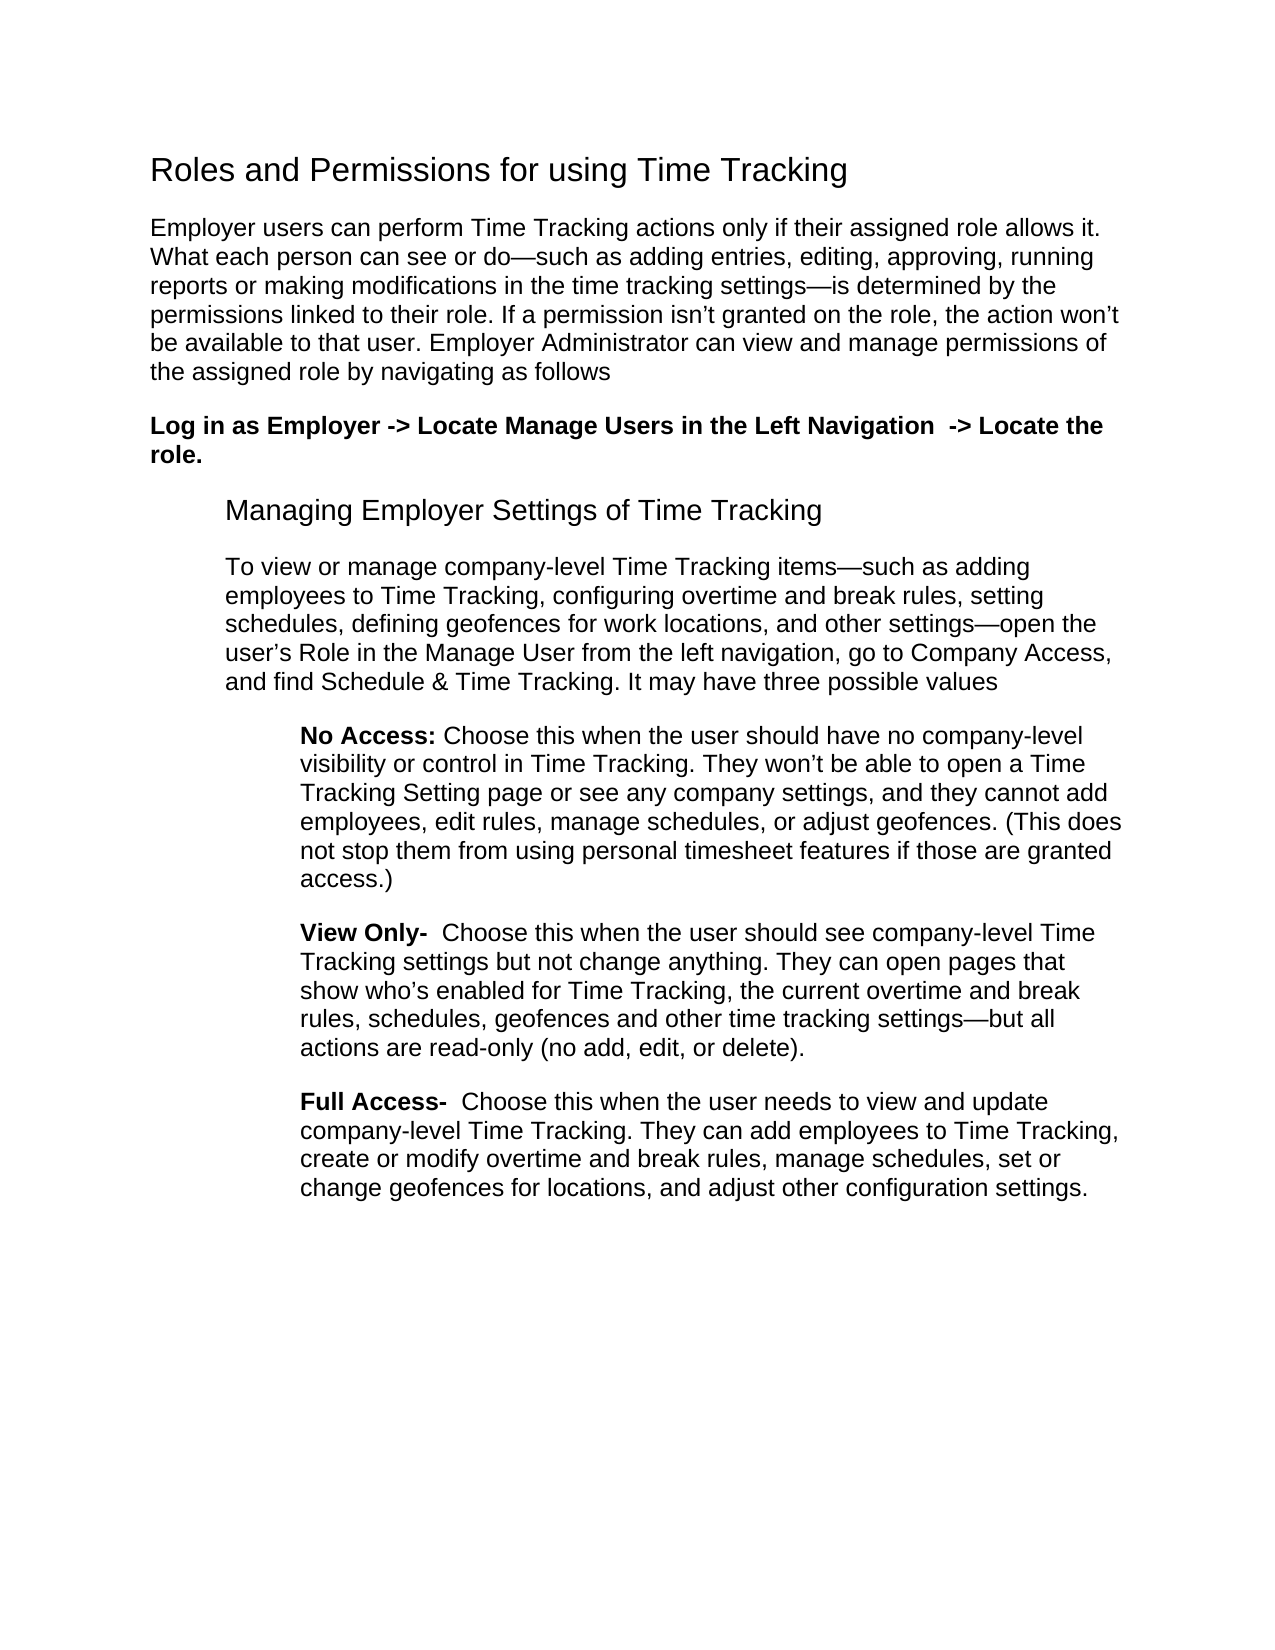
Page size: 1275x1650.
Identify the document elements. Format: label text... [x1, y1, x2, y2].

text View Only- Choose this when the user should see company-level Time Tracking settings but not change anything. They can open pages that show who’s enabled for Time Tracking, the current overtime and break rules, schedules, geofences and other time tracking settings—but all actions are read-only (no add, edit, or delete). [300, 918, 1125, 1062]
text Employer users can perform Time Tracking actions only if their assigned role allows it. What each person can see or do—such as adding entries, editing, approving, running reports or making modifications in the time tracking settings—is determined by the permissions linked to their role. If a permission isn’t granted on the role, the action won’t be available to that user. Employer Administrator can view and manage permissions of the assigned role by navigating as follows [150, 213, 1125, 386]
text No Access: Choose this when the user should have no company-level visibility or control in Time Tracking. They won’t be able to open a Time Tracking Setting page or see any company settings, and they cannot add employees, edit rules, manage schedules, or adjust geofences. (This does not stop them from using personal timesheet features if those are granted access.) [300, 721, 1125, 893]
text To view or manage company-level Time Tracking items—such as adding employees to Time Tracking, configuring overtime and break rules, setting schedules, defining geofences for work locations, and other settings—open the user’s Role in the Manage User from the left navigation, go to Company Access, and find Schedule & Time Tracking. It may have three possible values [225, 552, 1125, 696]
subtitle Managing Employer Settings of Time Tracking [150, 493, 1125, 527]
subtitle Roles and Permissions for using Time Tracking [150, 150, 1125, 188]
text Full Access- Choose this when the user needs to view and update company-level Time Tracking. They can add employees to Time Tracking, create or modify overtime and break rules, manage schedules, set or change geofences for locations, and adjust other configuration settings. [300, 1087, 1125, 1202]
text Log in as Employer -> Locate Manage Users in the Left Navigation -> Locate the role. [150, 411, 1125, 468]
